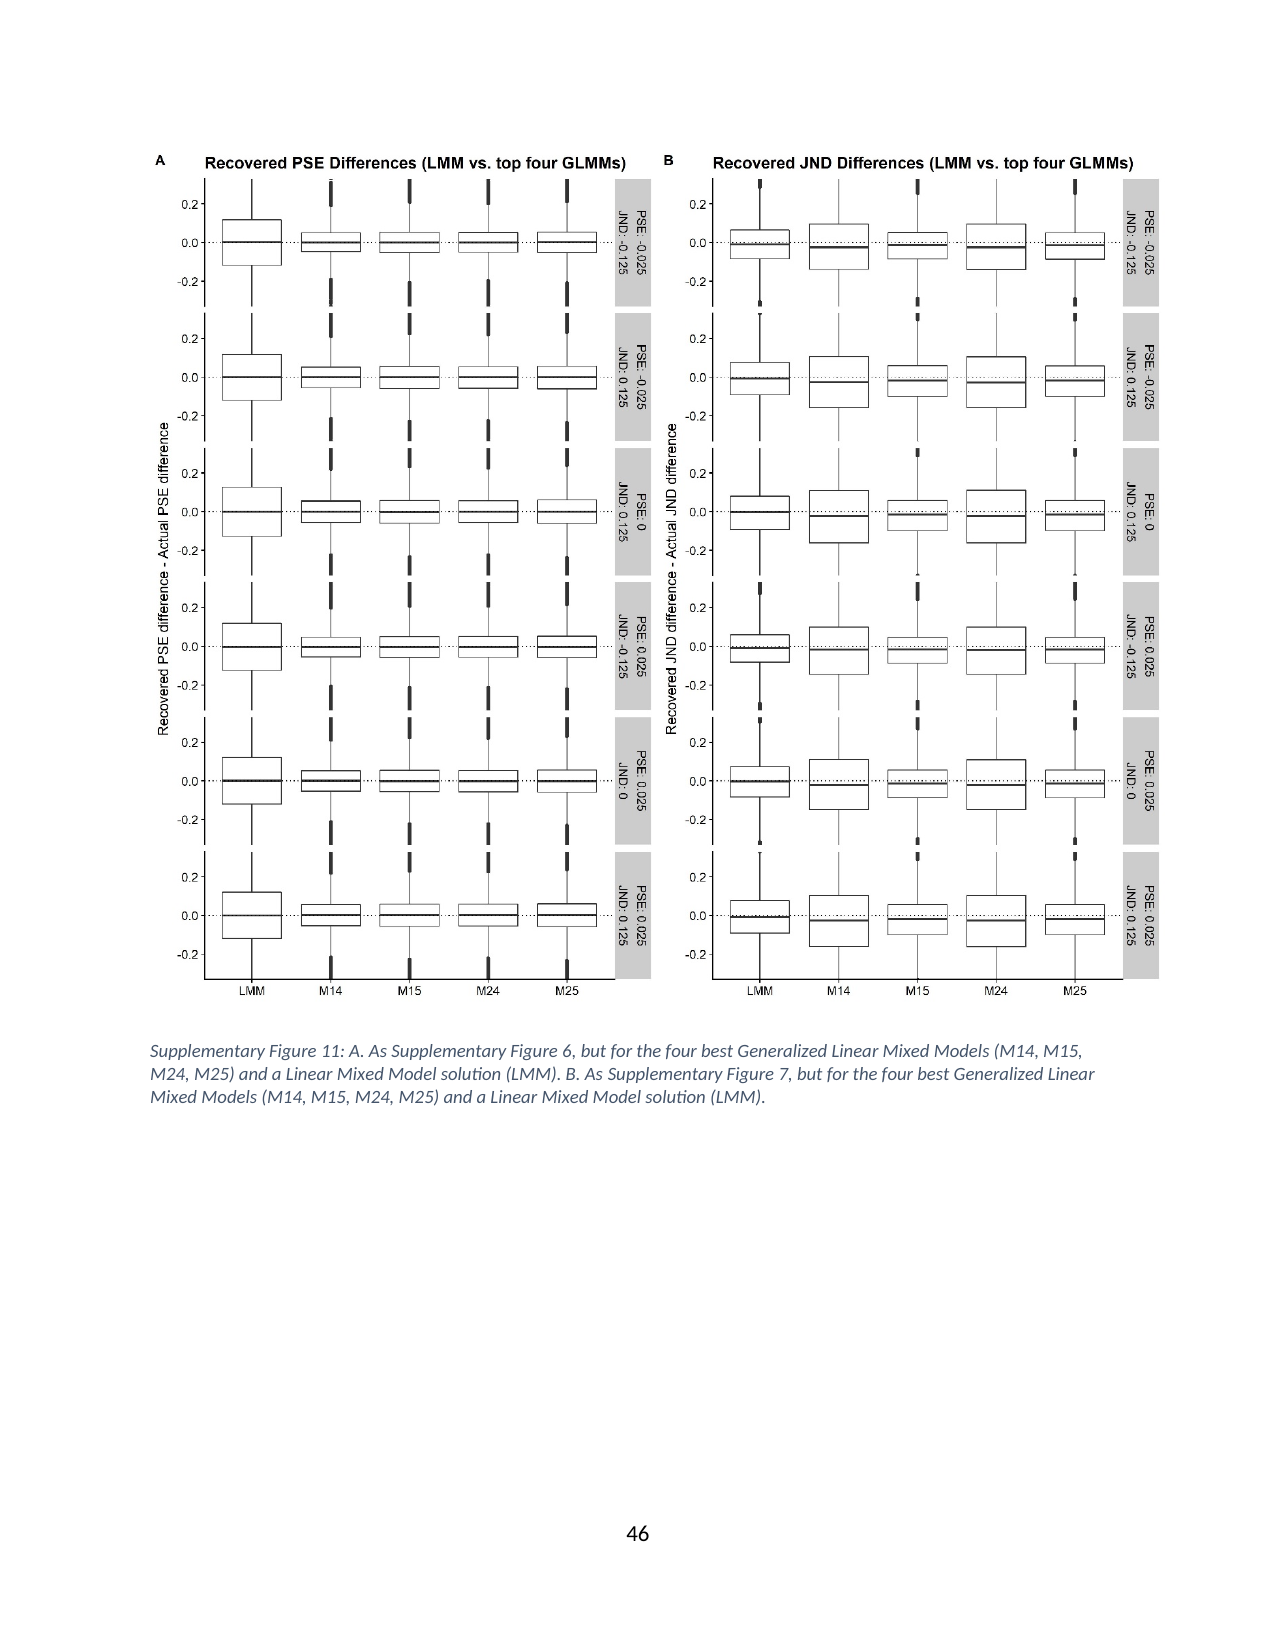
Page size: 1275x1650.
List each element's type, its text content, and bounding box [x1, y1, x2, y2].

picture [150, 150, 1166, 1021]
